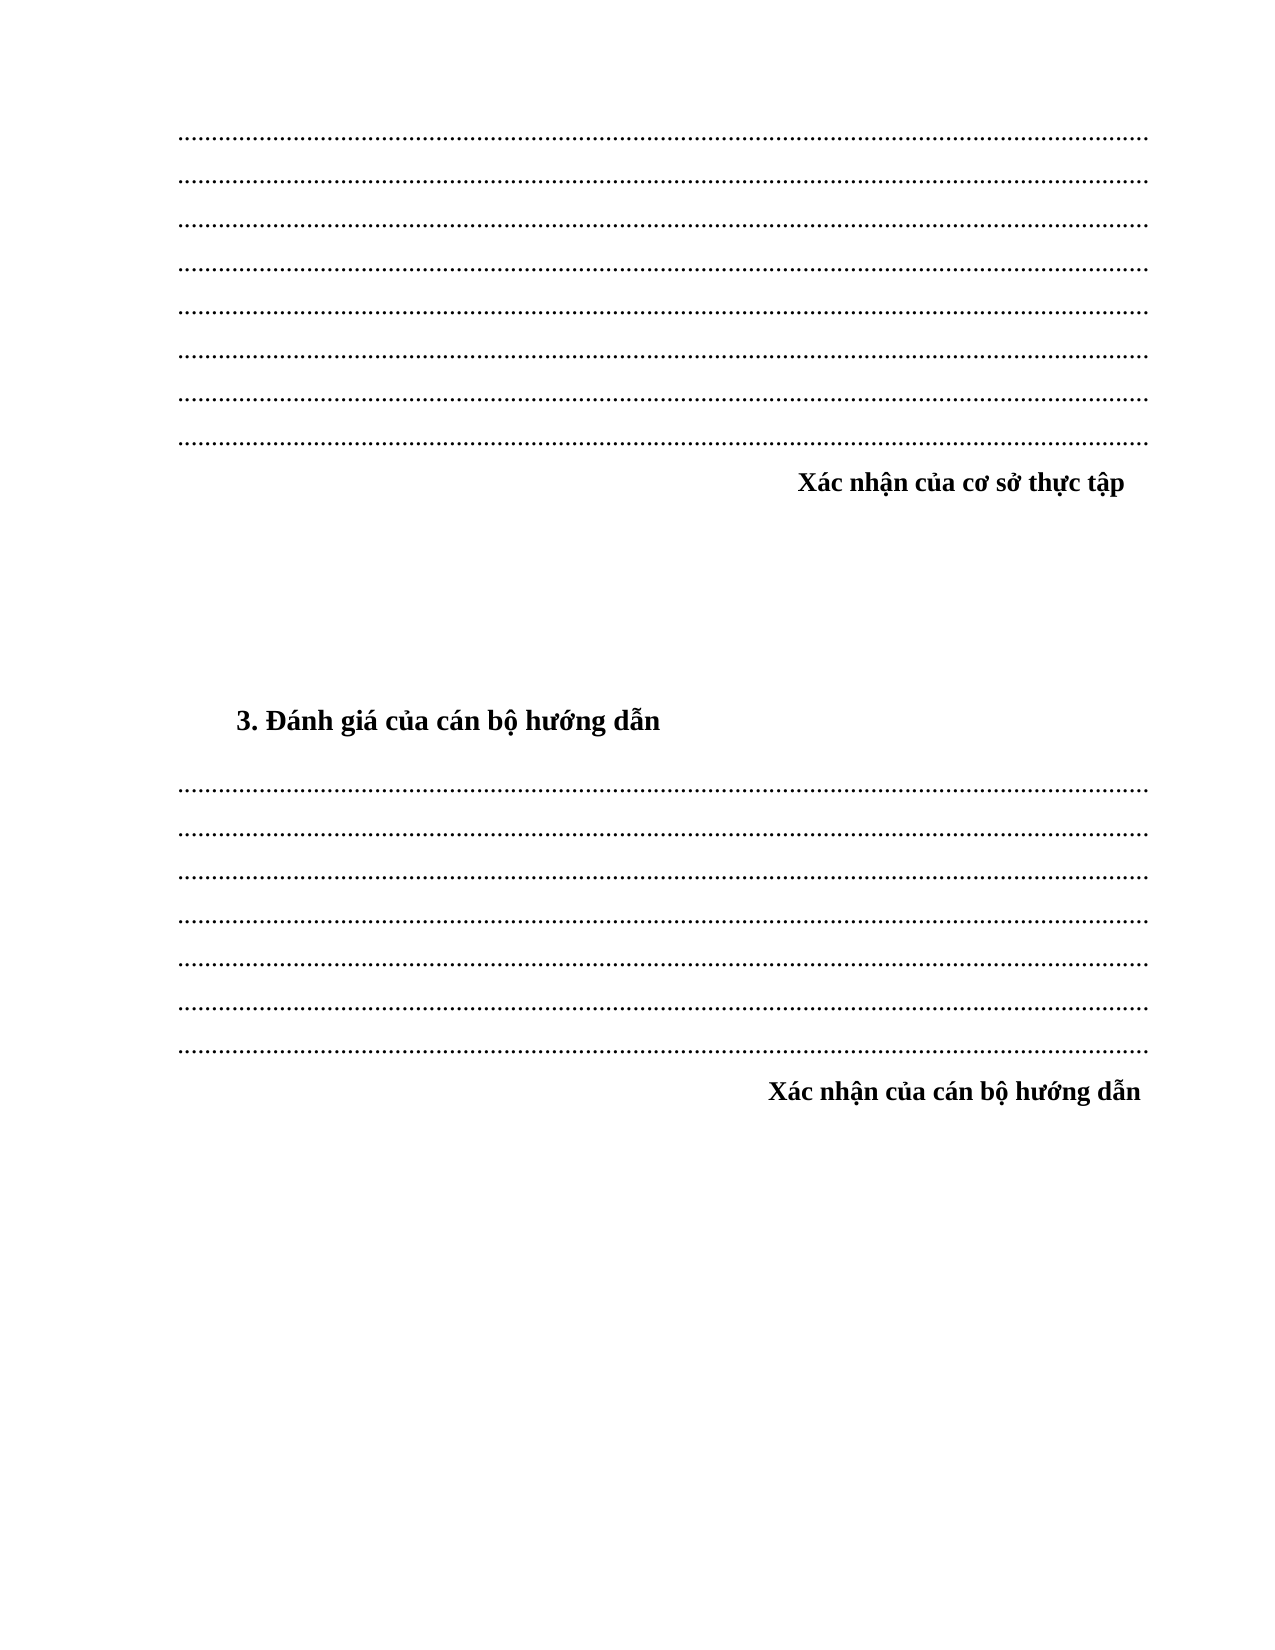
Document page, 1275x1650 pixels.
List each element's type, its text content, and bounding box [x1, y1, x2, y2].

text Xác nhận của cơ sở thực tập [177, 466, 1157, 498]
text 3. Đánh giá của cán bộ hướng dẫn [177, 703, 1157, 737]
text Xác nhận của cán bộ hướng dẫn [177, 1075, 1157, 1106]
